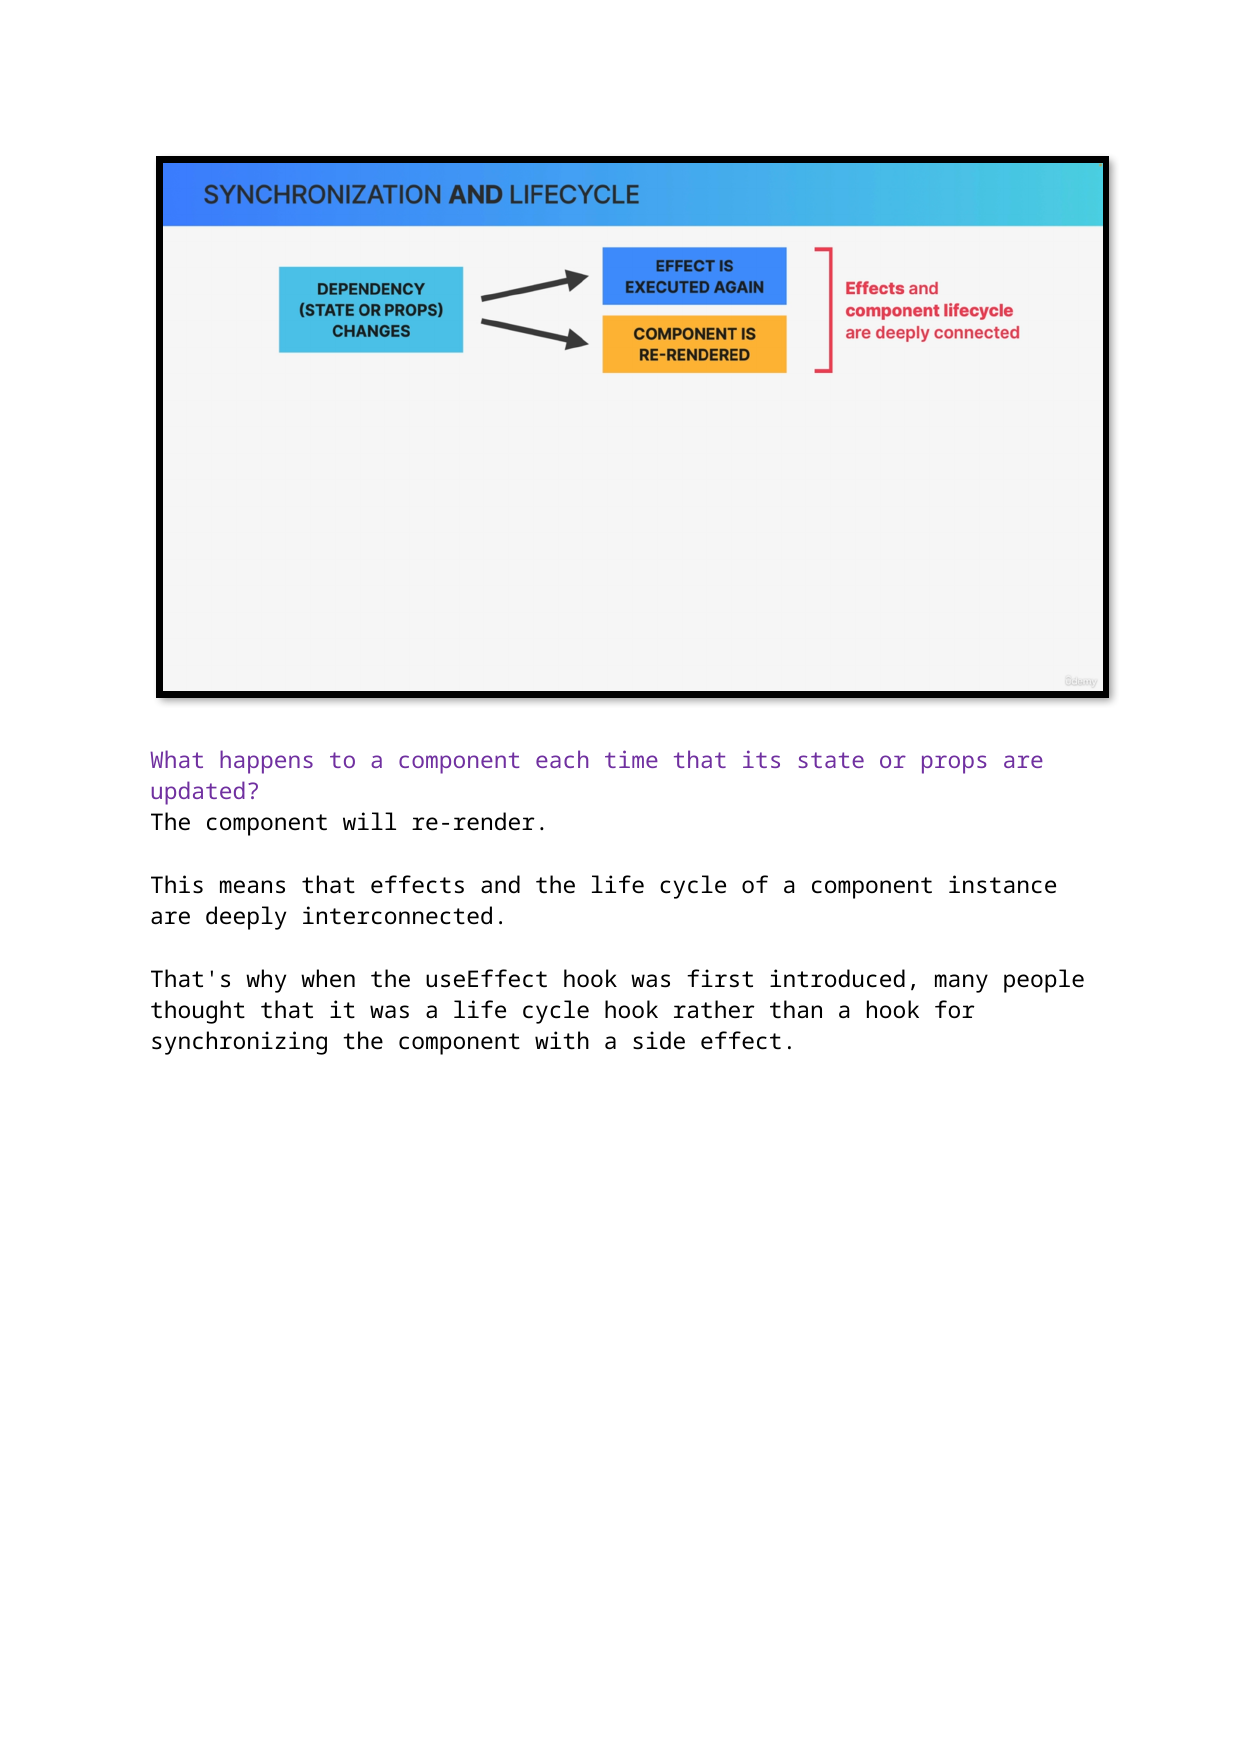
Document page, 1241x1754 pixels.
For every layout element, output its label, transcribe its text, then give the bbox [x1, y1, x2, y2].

text This means that effects and the life cycle of a component instance are deeply interconnected. [150, 869, 1090, 931]
text The component will re-render. [150, 806, 1090, 838]
text What happens to a component each time that its state or props are updated? [150, 744, 1090, 806]
text That's why when the useEffect hook was first introduced, many people thought that it was a life cycle hook rather than a hook for synchronizing the component with a side effect. [150, 963, 1090, 1056]
picture [163, 163, 1103, 691]
